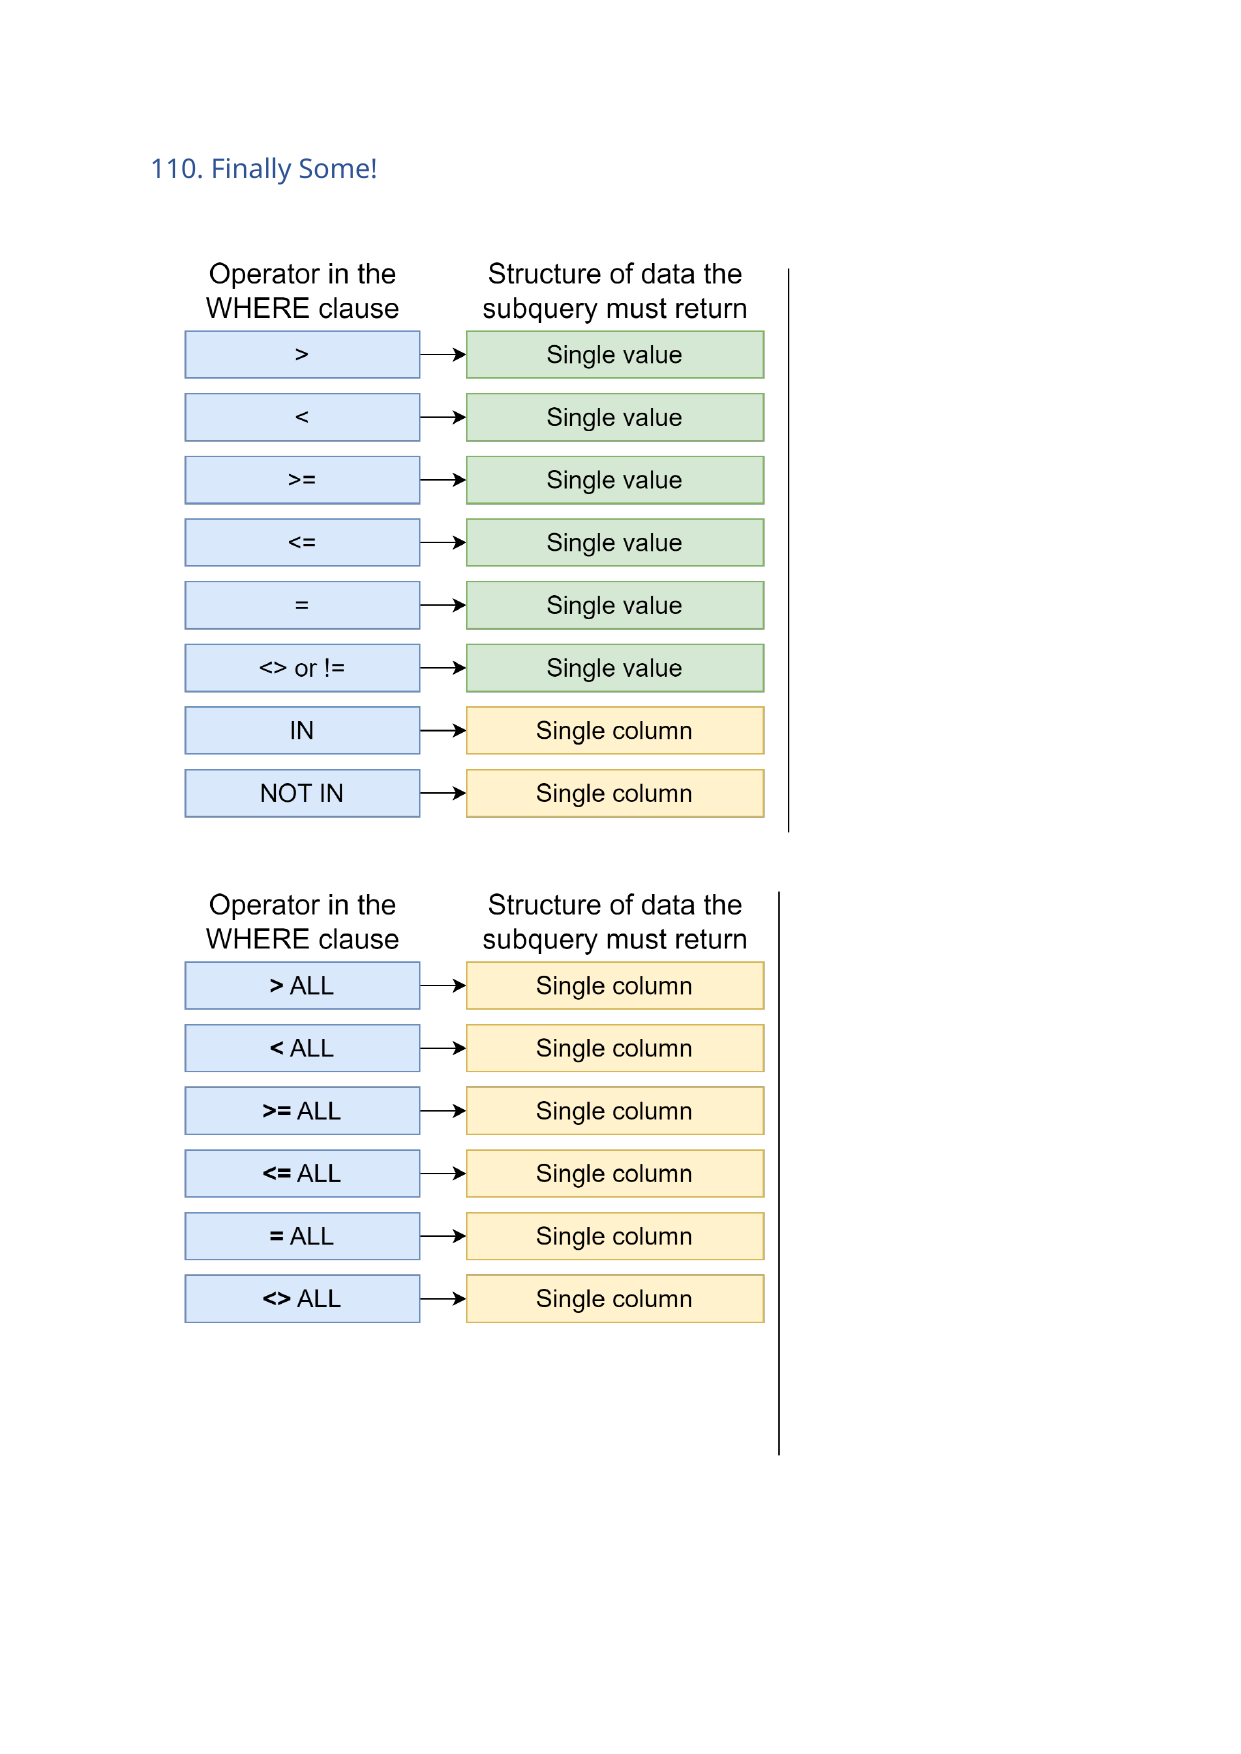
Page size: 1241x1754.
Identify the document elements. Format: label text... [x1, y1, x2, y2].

subtitle 110. Finally Some! [150, 150, 1090, 187]
picture [150, 236, 814, 850]
picture [150, 868, 814, 1473]
